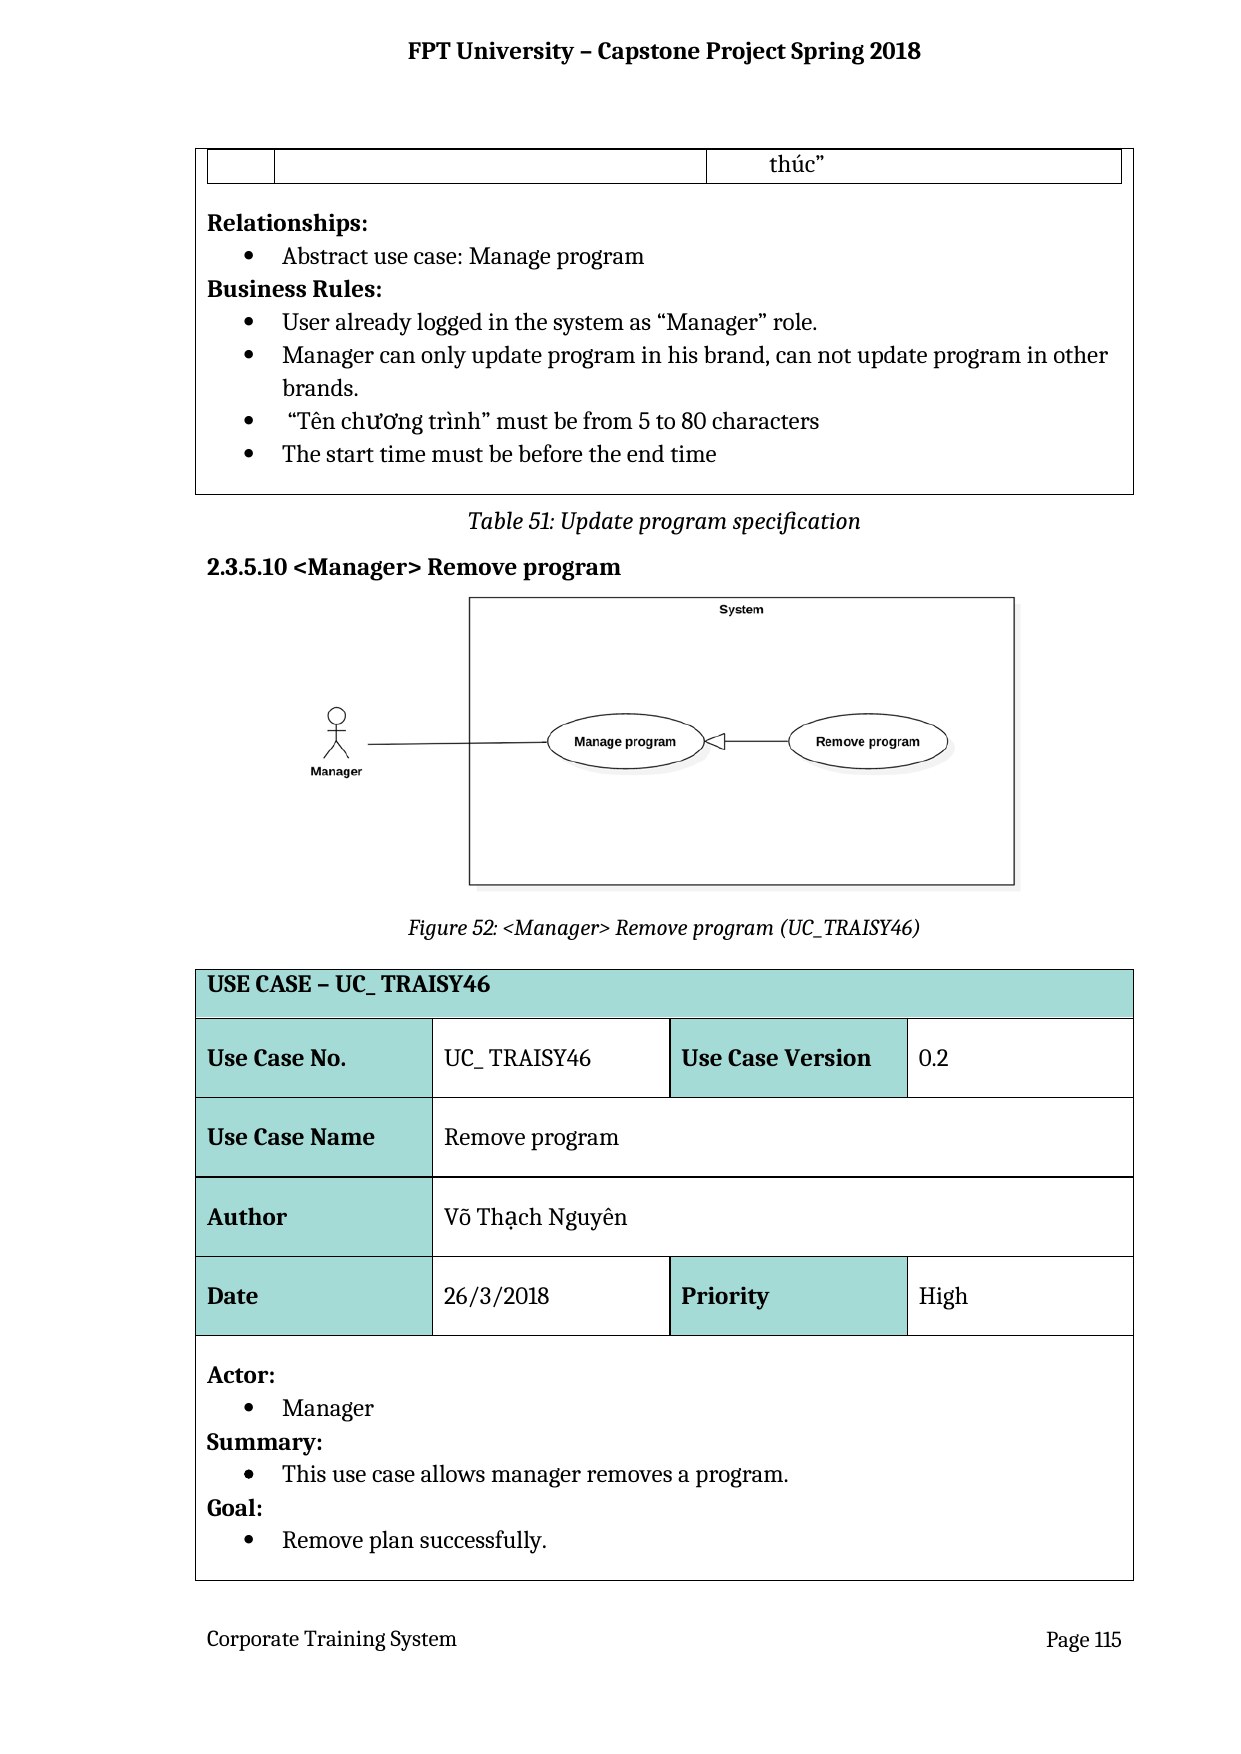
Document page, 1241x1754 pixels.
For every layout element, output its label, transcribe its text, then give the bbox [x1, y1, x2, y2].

text Figure 52: <Manager> Remove program (UC_TRAISY46) [207, 915, 1122, 941]
table_cell Priority [671, 1257, 907, 1335]
table_cell High [908, 1257, 1133, 1335]
table_cell Use Case Name [196, 1098, 432, 1176]
table_cell Author [196, 1178, 432, 1256]
table_cell Use Case No. [196, 1019, 432, 1097]
table_cell Võ Thạch Nguyên [433, 1178, 1133, 1256]
picture [275, 585, 1054, 897]
table_cell Use Case Version [671, 1019, 907, 1097]
table_cell Date [196, 1257, 432, 1335]
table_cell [196, 149, 1133, 493]
list Table : Update program specification [207, 507, 1122, 536]
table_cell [196, 1336, 1133, 1580]
text 2.3.5.10 <Manager> Remove program [207, 552, 1122, 581]
table_cell 0.2 [908, 1019, 1133, 1097]
table_header USE CASE – UC_ TRAISY46 [196, 970, 1133, 1017]
table_cell 26/3/2018 [433, 1257, 669, 1335]
table_cell Remove program [433, 1098, 1133, 1176]
table_cell UC_ TRAISY46 [433, 1019, 669, 1097]
